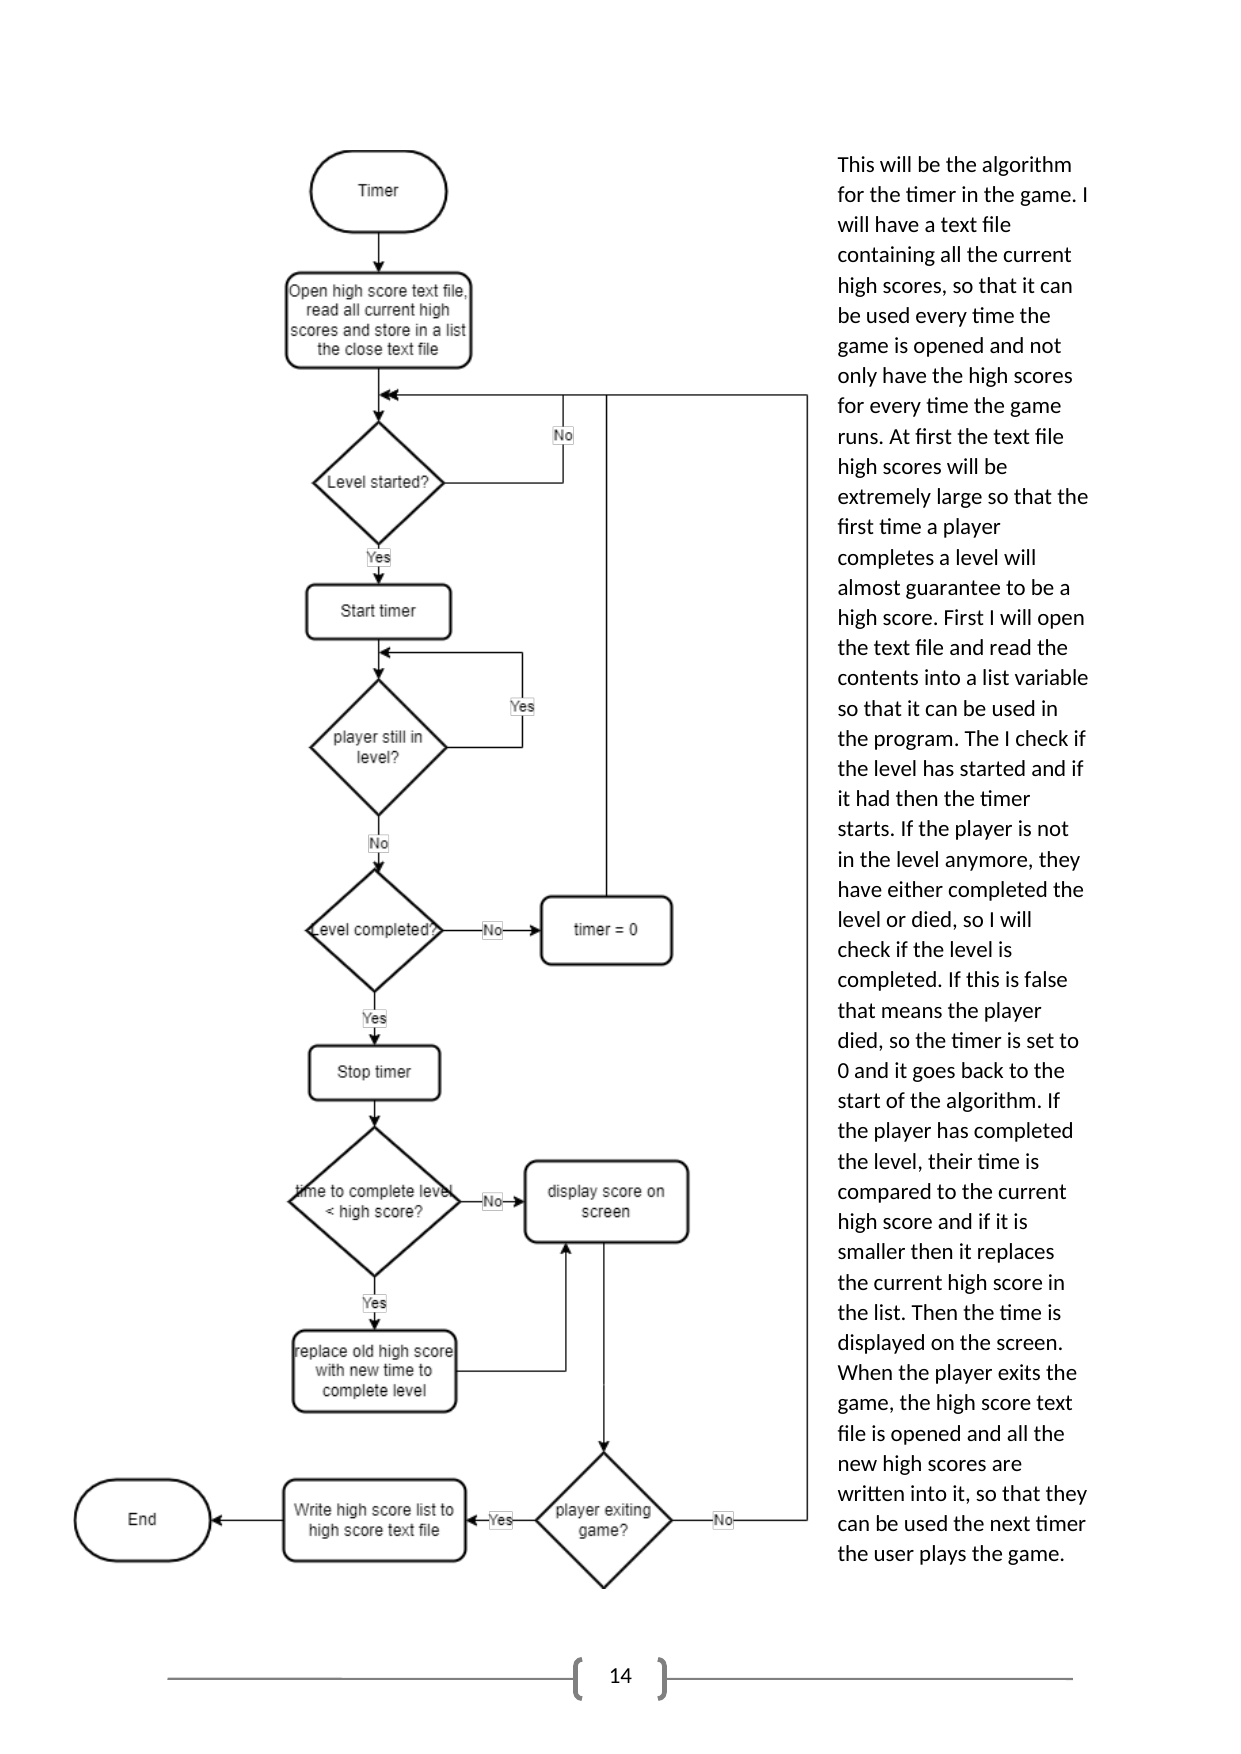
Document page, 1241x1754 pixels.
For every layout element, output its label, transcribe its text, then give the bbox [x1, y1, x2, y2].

picture [73, 150, 819, 1589]
text This will be the algorithm for the timer in the game. I will have a text file containing all the current high scores, so that it can be used every time the game is opened and not only have the high scores for every time the game runs. At first the text file high scores will be extremely large so that the first time a player completes a level will almost guarantee to be a high score. First I will open the text file and read the contents into a list variable so that it can be used in the program. The I check if the level has started and if it had then the timer starts. If the player is not in the level anymore, they have either completed the level or died, so I will check if the level is completed. If this is false that means the player died, so the timer is set to 0 and it goes back to the start of the algorithm. If the player has completed the level, their time is compared to the current high score and if it is smaller then it replaces the current high score in the list. Then the time is displayed on the screen. When the player exits the game, the high score text file is opened and all the new high scores are written into it, so that they can be used the next timer the user plays the game. [819, 150, 1090, 1568]
